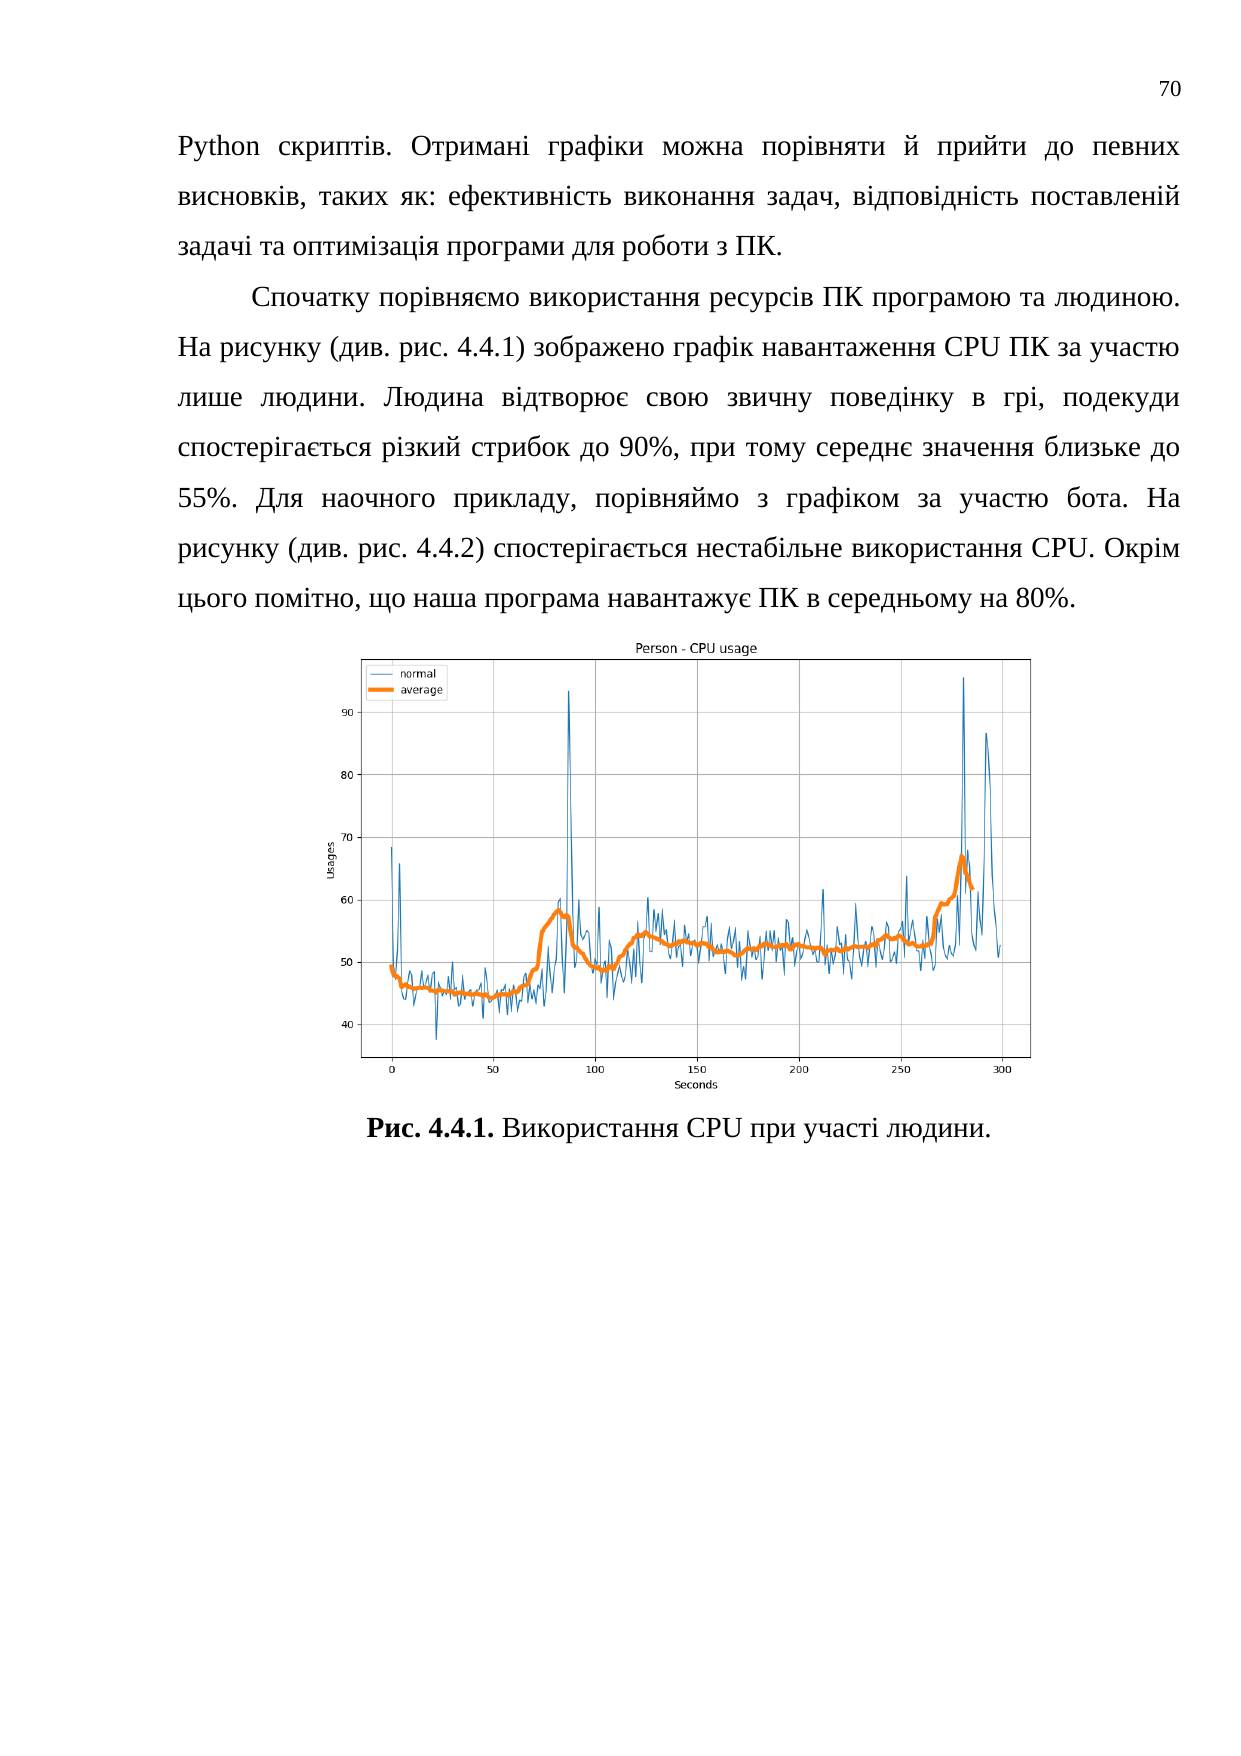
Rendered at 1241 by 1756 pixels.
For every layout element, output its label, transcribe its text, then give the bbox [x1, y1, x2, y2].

text Спочатку порівняємо використання ресурсів ПК програмою та людиною. На рисунку (див. рис. 4.4.1) зображено графік навантаження CPU ПК за участю лише людини. Людина відтворює свою звичну поведінку в грі, подекуди спостерігається різкий стрибок до 90%, при тому середнє значення близьке до 55%. Для наочного прикладу, порівняймо з графіком за участю бота. На рисунку (див. рис. 4.4.2) спостерігається нестабільне використання CPU. Окрім цього помітно, що наша програма навантажує ПК в середньому на 80%. [177, 279, 1181, 614]
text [177, 128, 1181, 262]
picture [294, 630, 1064, 1098]
text Рис. 4.4.1. Використання CPU при участі людини. [177, 1111, 1181, 1144]
